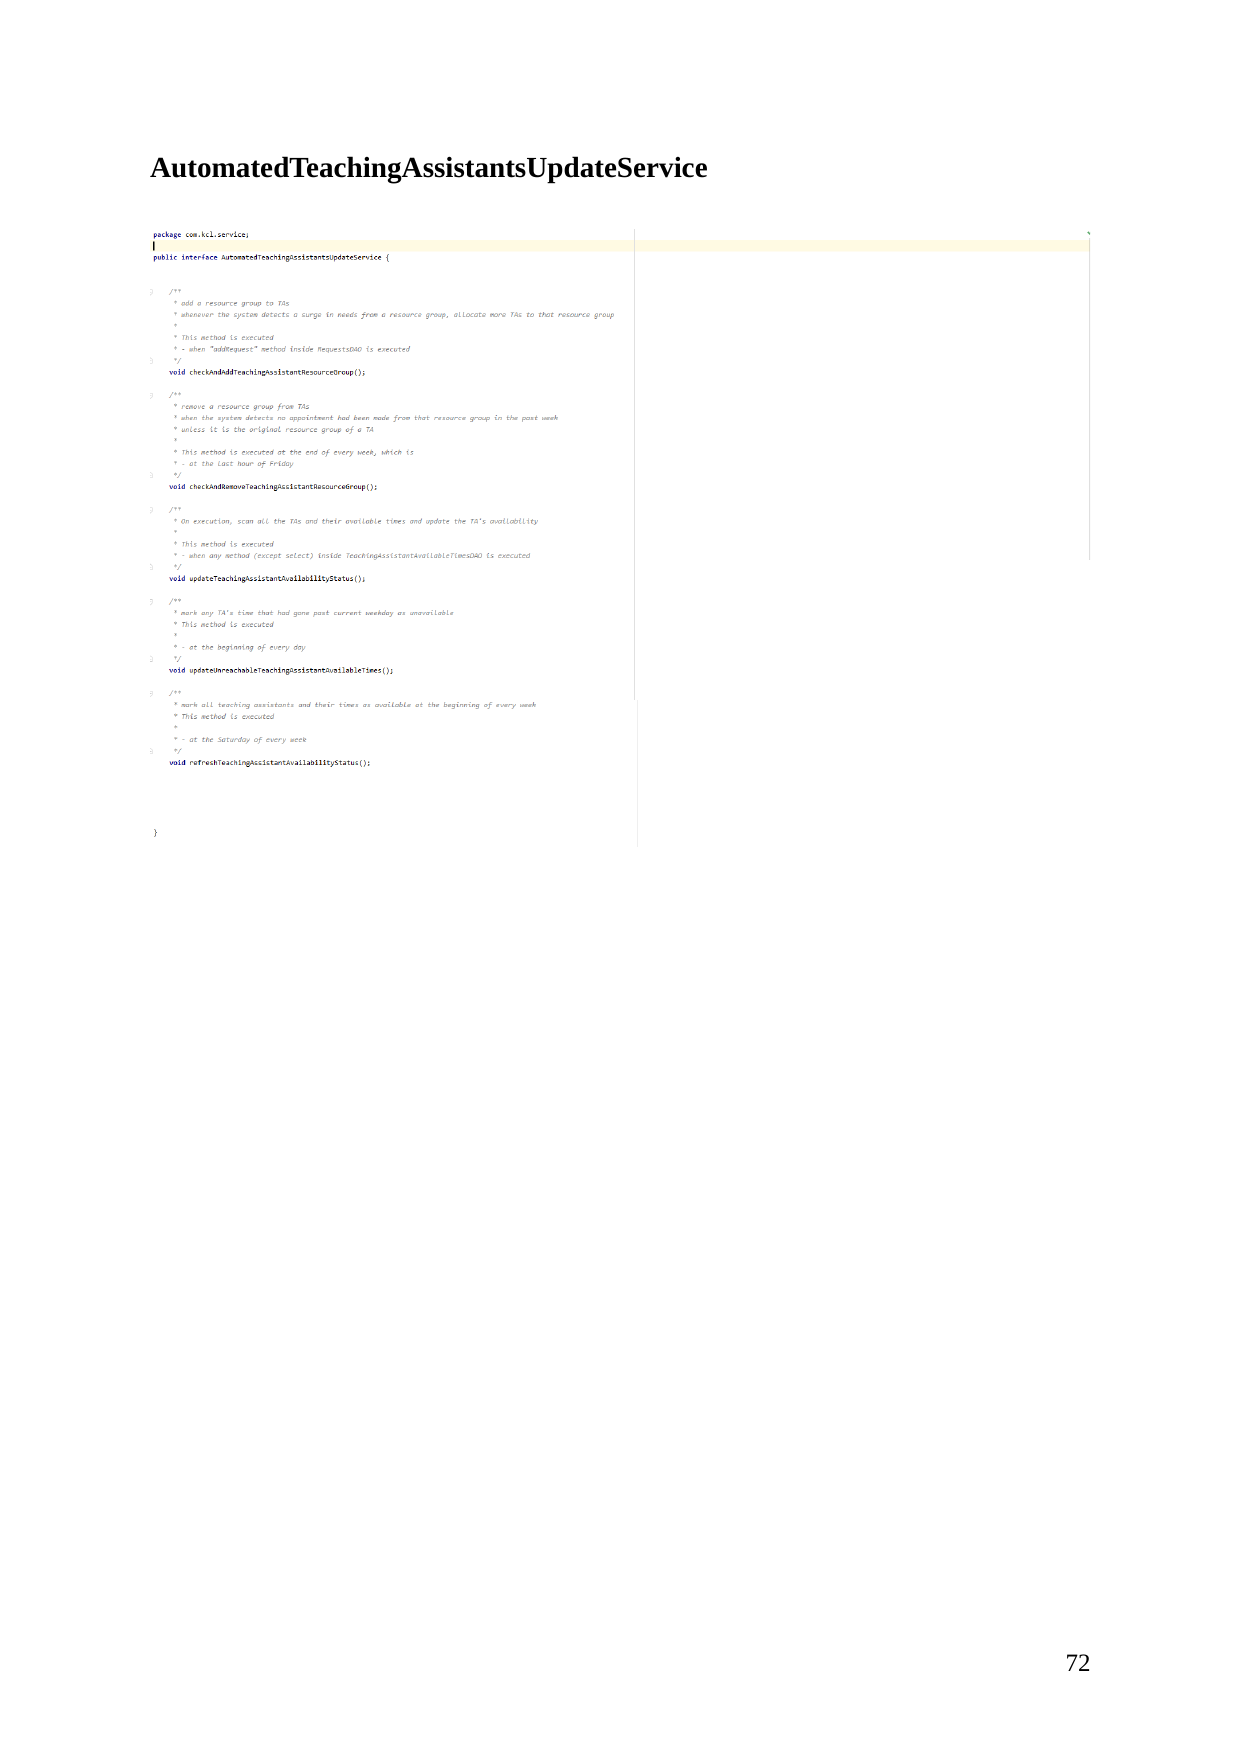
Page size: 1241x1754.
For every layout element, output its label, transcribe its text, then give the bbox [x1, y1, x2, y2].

subtitle AutomatedTeachingAssistantsUpdateService [150, 150, 1090, 183]
picture [150, 229, 1091, 847]
